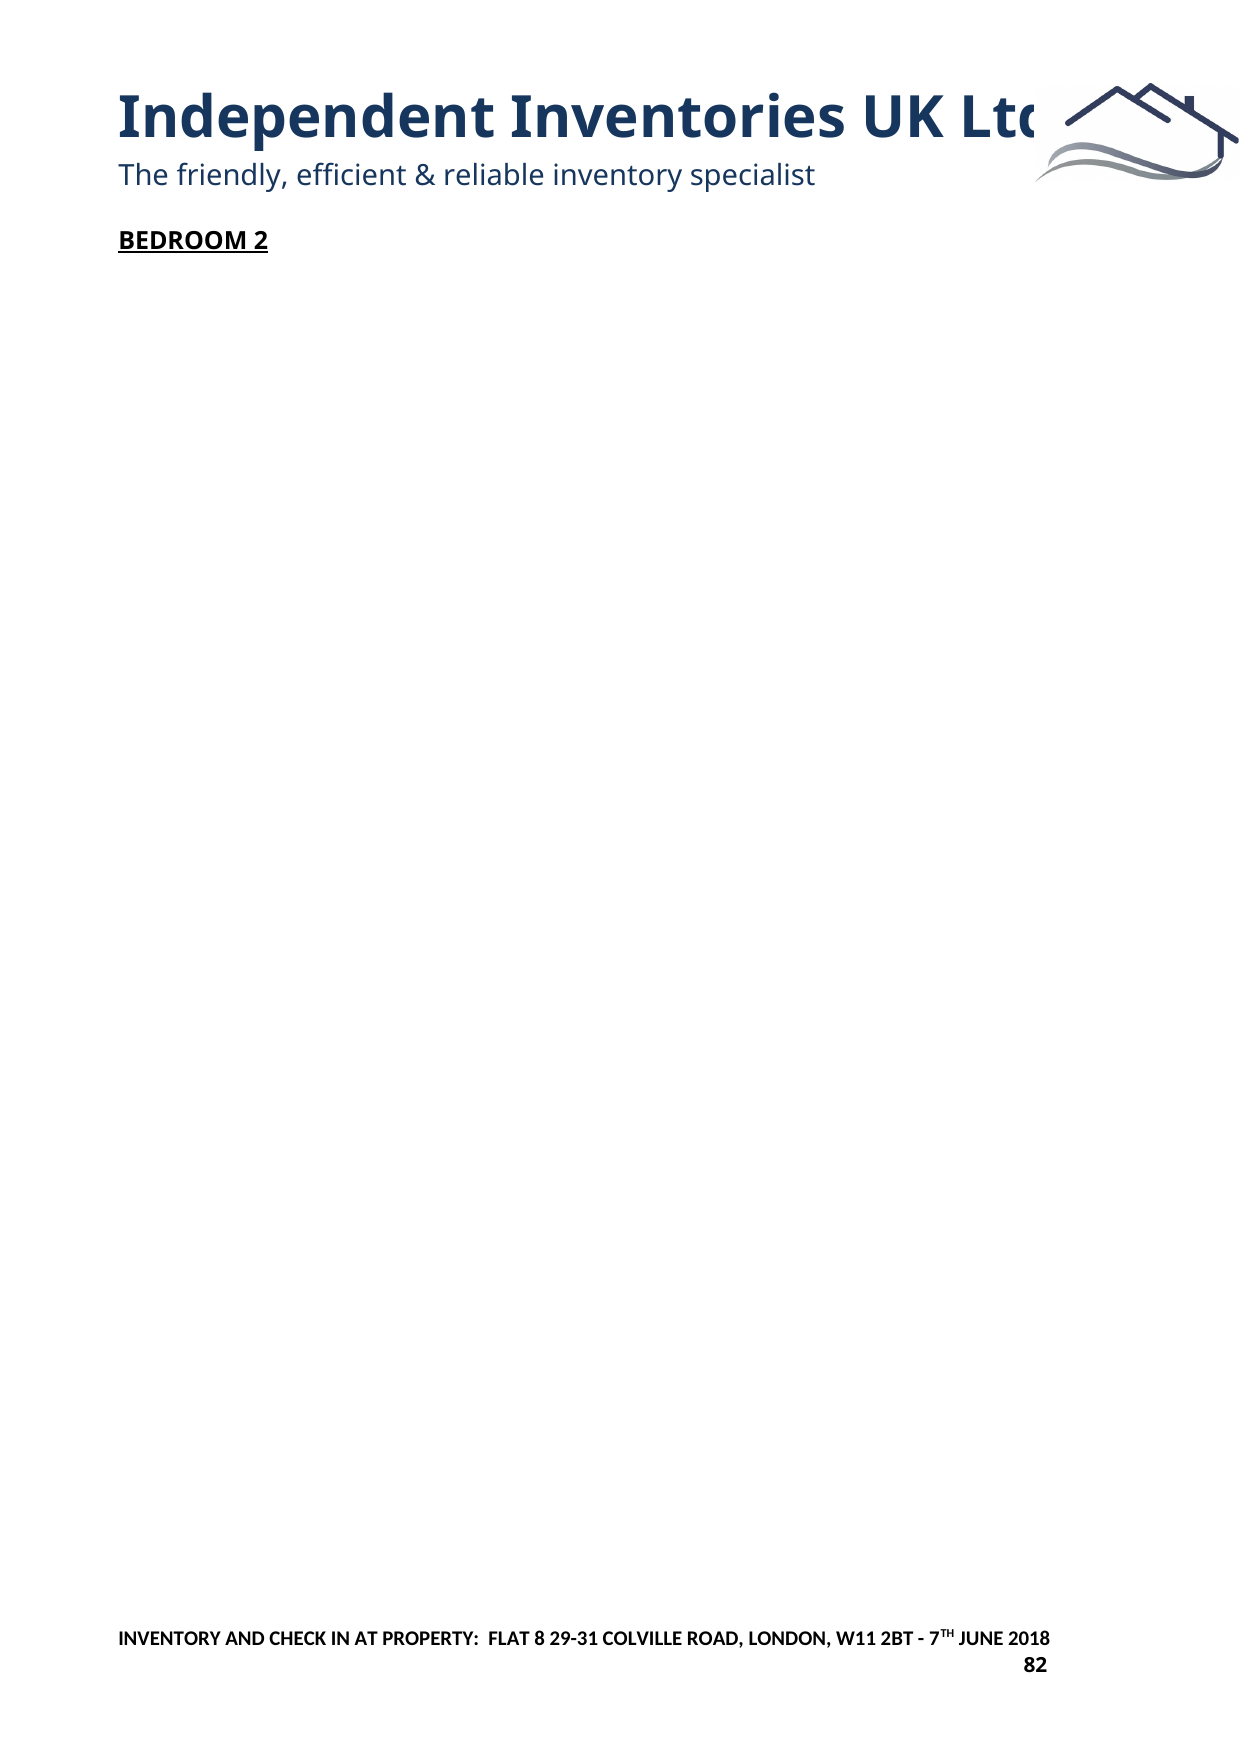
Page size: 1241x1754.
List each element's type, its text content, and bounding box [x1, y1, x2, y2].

picture [1034, 83, 1239, 181]
text BEDROOM 2 [118, 223, 1087, 257]
